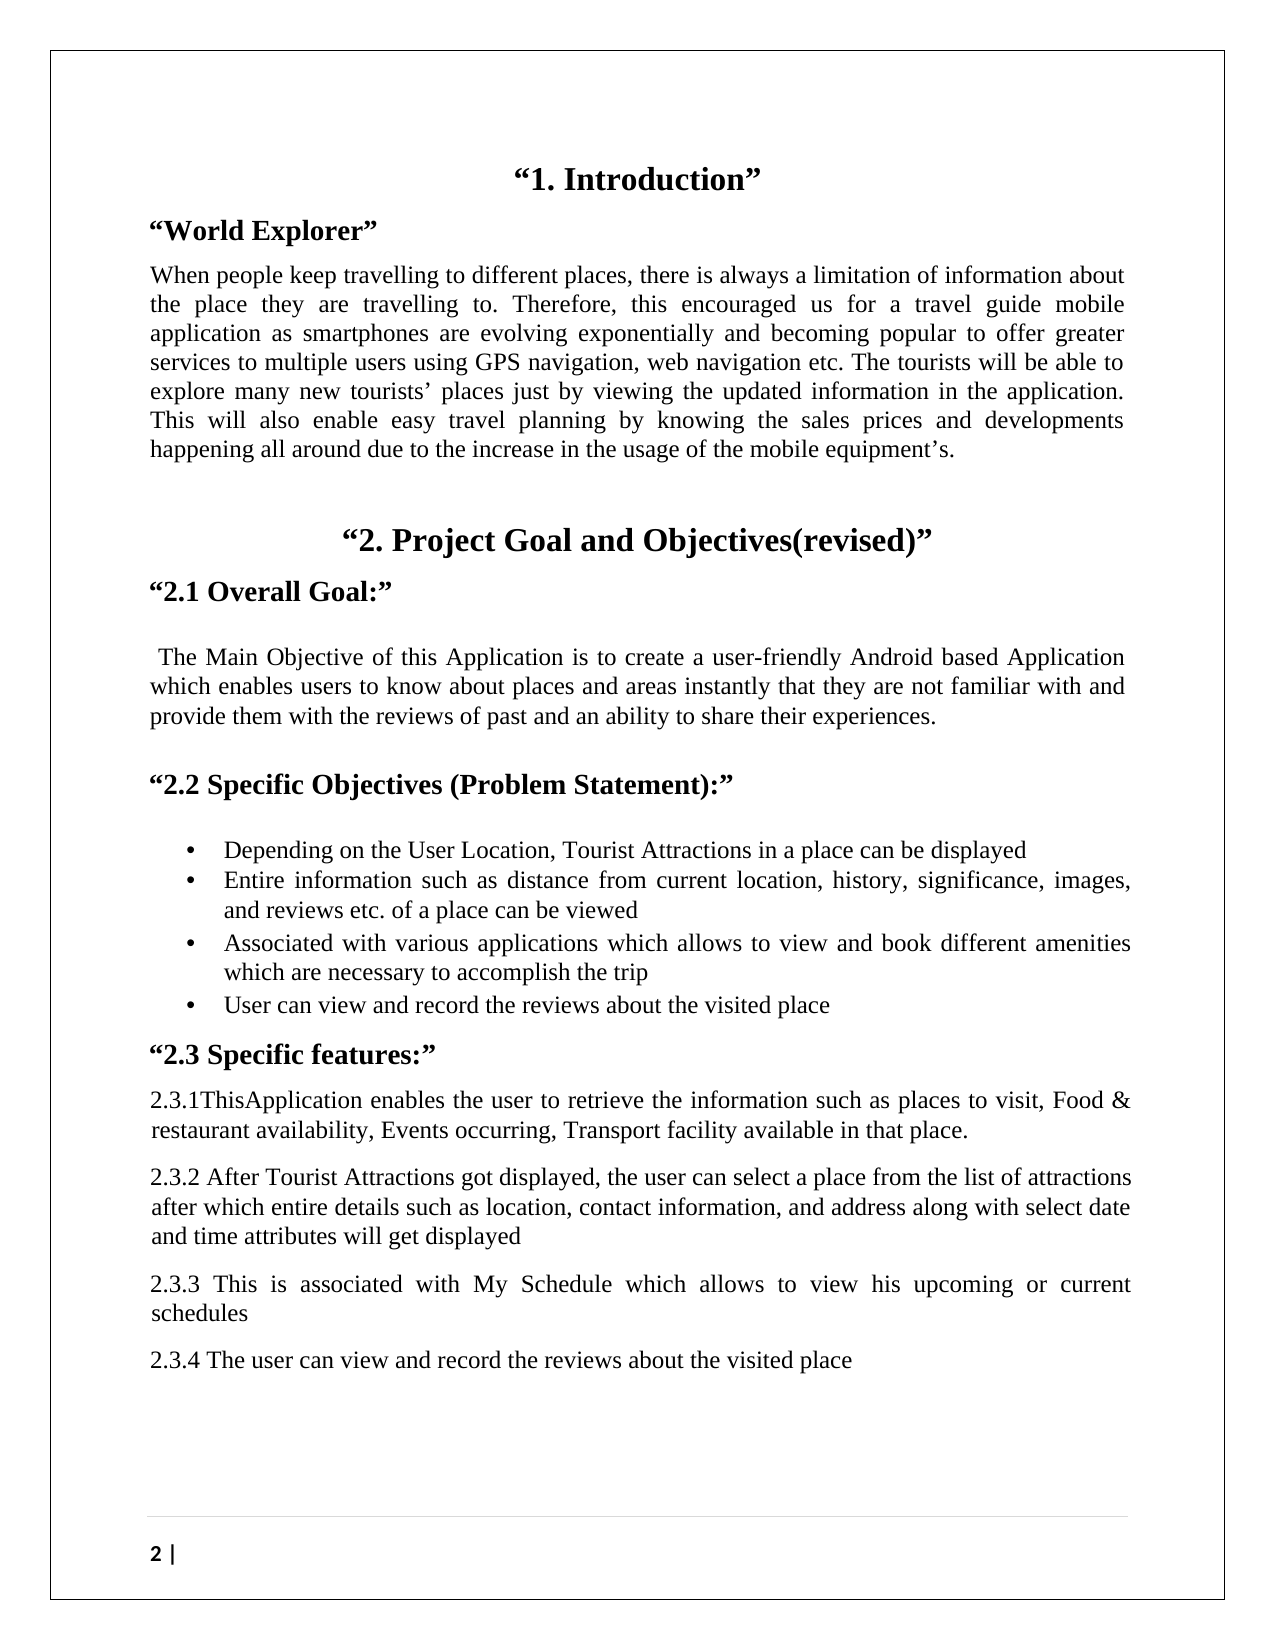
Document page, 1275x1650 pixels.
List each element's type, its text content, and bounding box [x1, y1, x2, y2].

subtitle “2.3 Specific features:” [148, 1037, 1125, 1071]
subtitle “2. Project Goal and Objectives(revised)” [215, 520, 1059, 558]
text 2.3.4 The user can view and record the reviews about the visited place [150, 1346, 1132, 1374]
list User can view and record the reviews about the visited place [186, 990, 1132, 1018]
list Entire information such as distance from current location, history, significance, images, and reviews etc. of a place can be viewed [186, 865, 1132, 924]
subtitle “2.2 Specific Objectives (Problem Statement):” [148, 767, 1125, 801]
text When people keep travelling to different places, there is always a limitation of information about the place they are travelling to. Therefore, this encouraged us for a travel guide mobile application as smartphones are evolving exponentially and becoming popular to offer greater services to multiple users using GPS navigation, web navigation etc. The tourists will be able to explore many new tourists’ places just by viewing the updated information in the application. This will also enable easy travel planning by knowing the sales prices and developments happening all around due to the increase in the usage of the mobile equipment’s. [150, 260, 1126, 462]
list Associated with various applications which allows to view and book different amenities which are necessary to accomplish the trip [186, 928, 1132, 986]
subtitle “World Explorer” [148, 213, 1125, 247]
text The Main Objective of this Application is to create a user-friendly Android based Application which enables users to know about places and areas instantly that they are not familiar with and provide them with the reviews of past and an ability to share their experiences. [148, 642, 1126, 730]
list Depending on the User Location, Tourist Attractions in a place can be displayed [186, 835, 1132, 863]
subtitle “2.1 Overall Goal:” [148, 574, 1125, 608]
text 2.3.2 After Tourist Attractions got displayed, the user can select a place from the list of attractions after which entire details such as location, contact information, and address along with select date and time attributes will get displayed [150, 1162, 1132, 1250]
text 2.3.1ThisApplication enables the user to retrieve the information such as places to visit, Food & restaurant availability, Events occurring, Transport facility available in that place. [150, 1085, 1132, 1144]
subtitle “1. Introduction” [215, 159, 1059, 198]
text 2.3.3 This is associated with My Schedule which allows to view his upcoming or current schedules [150, 1269, 1132, 1327]
